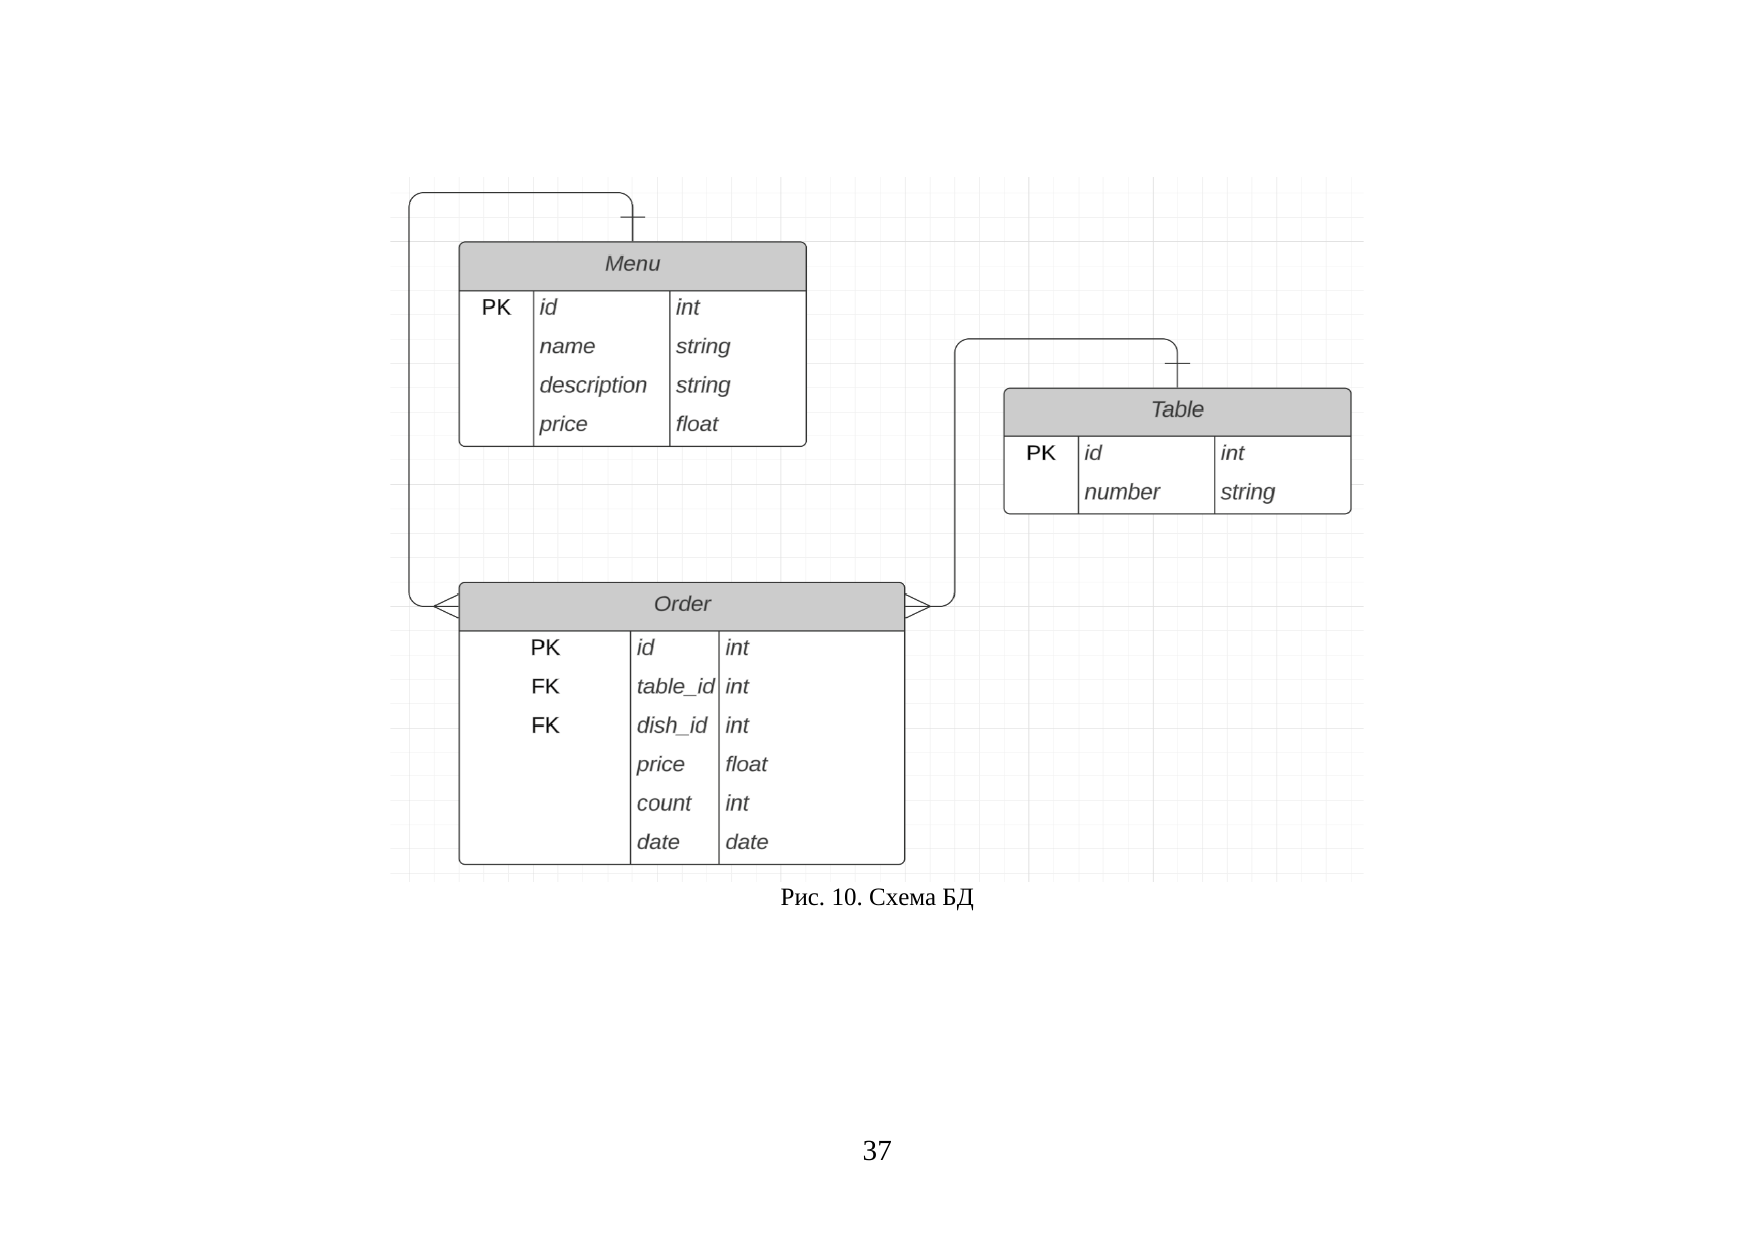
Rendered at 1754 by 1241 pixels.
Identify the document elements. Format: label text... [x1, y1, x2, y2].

picture [390, 177, 1364, 882]
